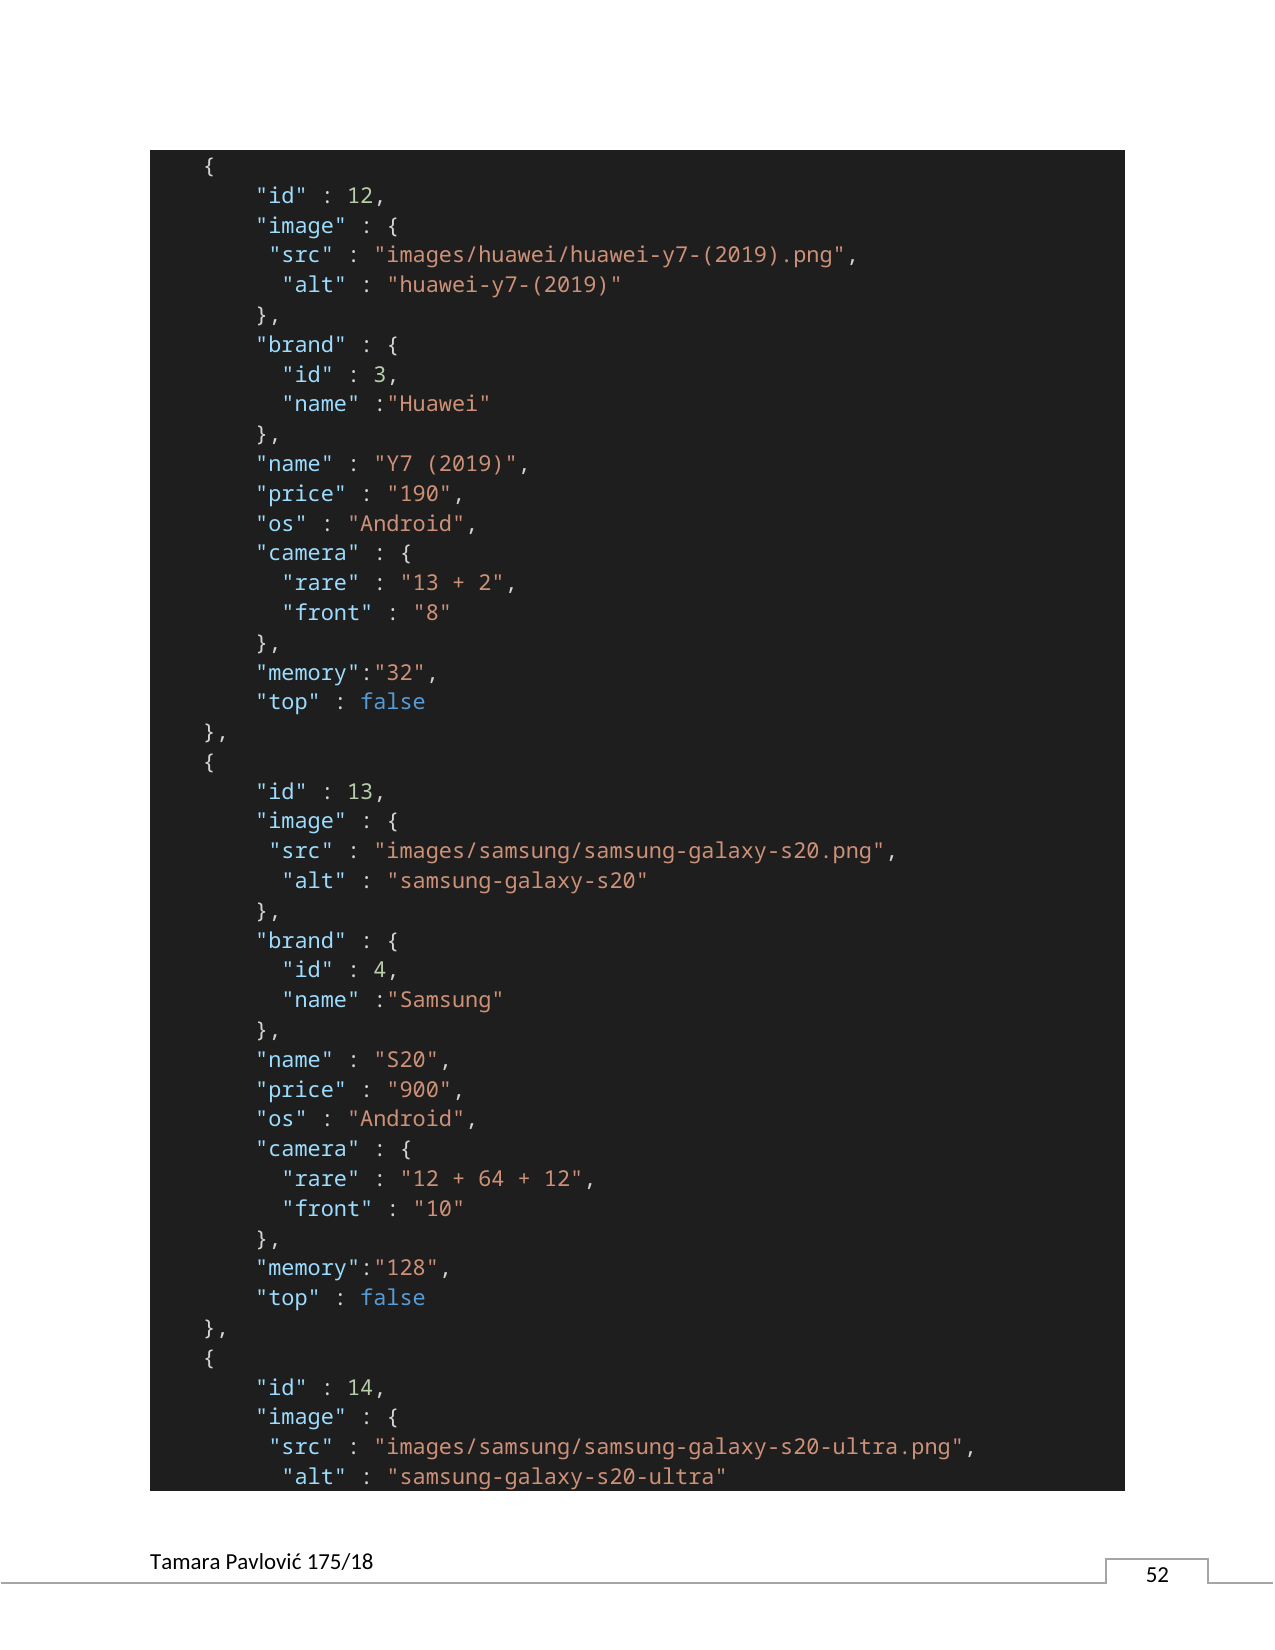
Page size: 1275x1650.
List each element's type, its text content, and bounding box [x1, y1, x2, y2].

text "alt" : "samsung-galaxy-s20-ultra" [150, 1461, 1125, 1491]
text "name" :"Huawei" [150, 388, 1125, 418]
text "os" : "Android", [150, 1103, 1125, 1133]
text "image" : { [150, 1401, 1125, 1431]
text }, [150, 716, 1125, 746]
text "id" : 12, [150, 180, 1125, 209]
text }, [150, 1014, 1125, 1044]
text "camera" : { [150, 1133, 1125, 1163]
text "src" : "images/samsung/samsung-galaxy-s20-ultra.png", [150, 1431, 1125, 1461]
text "alt" : "samsung-galaxy-s20" [150, 865, 1125, 895]
text "top" : false [150, 1282, 1125, 1312]
text "os" : "Android", [150, 507, 1125, 537]
text "memory":"32", [150, 656, 1125, 686]
text "brand" : { [150, 924, 1125, 954]
text "price" : "190", [150, 478, 1125, 507]
text "image" : { [150, 805, 1125, 835]
text "id" : 13, [150, 776, 1125, 805]
text "brand" : { [150, 329, 1125, 358]
text "id" : 4, [150, 954, 1125, 984]
text "front" : "10" [150, 1193, 1125, 1222]
text "name" : "S20", [150, 1044, 1125, 1073]
text }, [150, 627, 1125, 656]
text "id" : 14, [150, 1371, 1125, 1401]
text "src" : "images/samsung/samsung-galaxy-s20.png", [150, 835, 1125, 865]
text "image" : { [150, 209, 1125, 239]
text "front" : "8" [150, 597, 1125, 627]
text }, [150, 418, 1125, 448]
text { [150, 150, 1125, 180]
text "camera" : { [150, 537, 1125, 567]
text "name" : "Y7 (2019)", [150, 448, 1125, 478]
text }, [150, 1312, 1125, 1342]
text "src" : "images/huawei/huawei-y7-(2019).png", [150, 239, 1125, 269]
text "alt" : "huawei-y7-(2019)" [150, 269, 1125, 299]
text "id" : 3, [150, 358, 1125, 388]
text "memory":"128", [150, 1252, 1125, 1282]
text "price" : "900", [150, 1073, 1125, 1103]
text "top" : false [150, 686, 1125, 716]
text "rare" : "13 + 2", [150, 567, 1125, 597]
text }, [150, 895, 1125, 924]
text }, [150, 1222, 1125, 1252]
text { [150, 746, 1125, 776]
text { [150, 1342, 1125, 1371]
text "rare" : "12 + 64 + 12", [150, 1163, 1125, 1193]
text "name" :"Samsung" [150, 984, 1125, 1014]
text }, [150, 299, 1125, 329]
